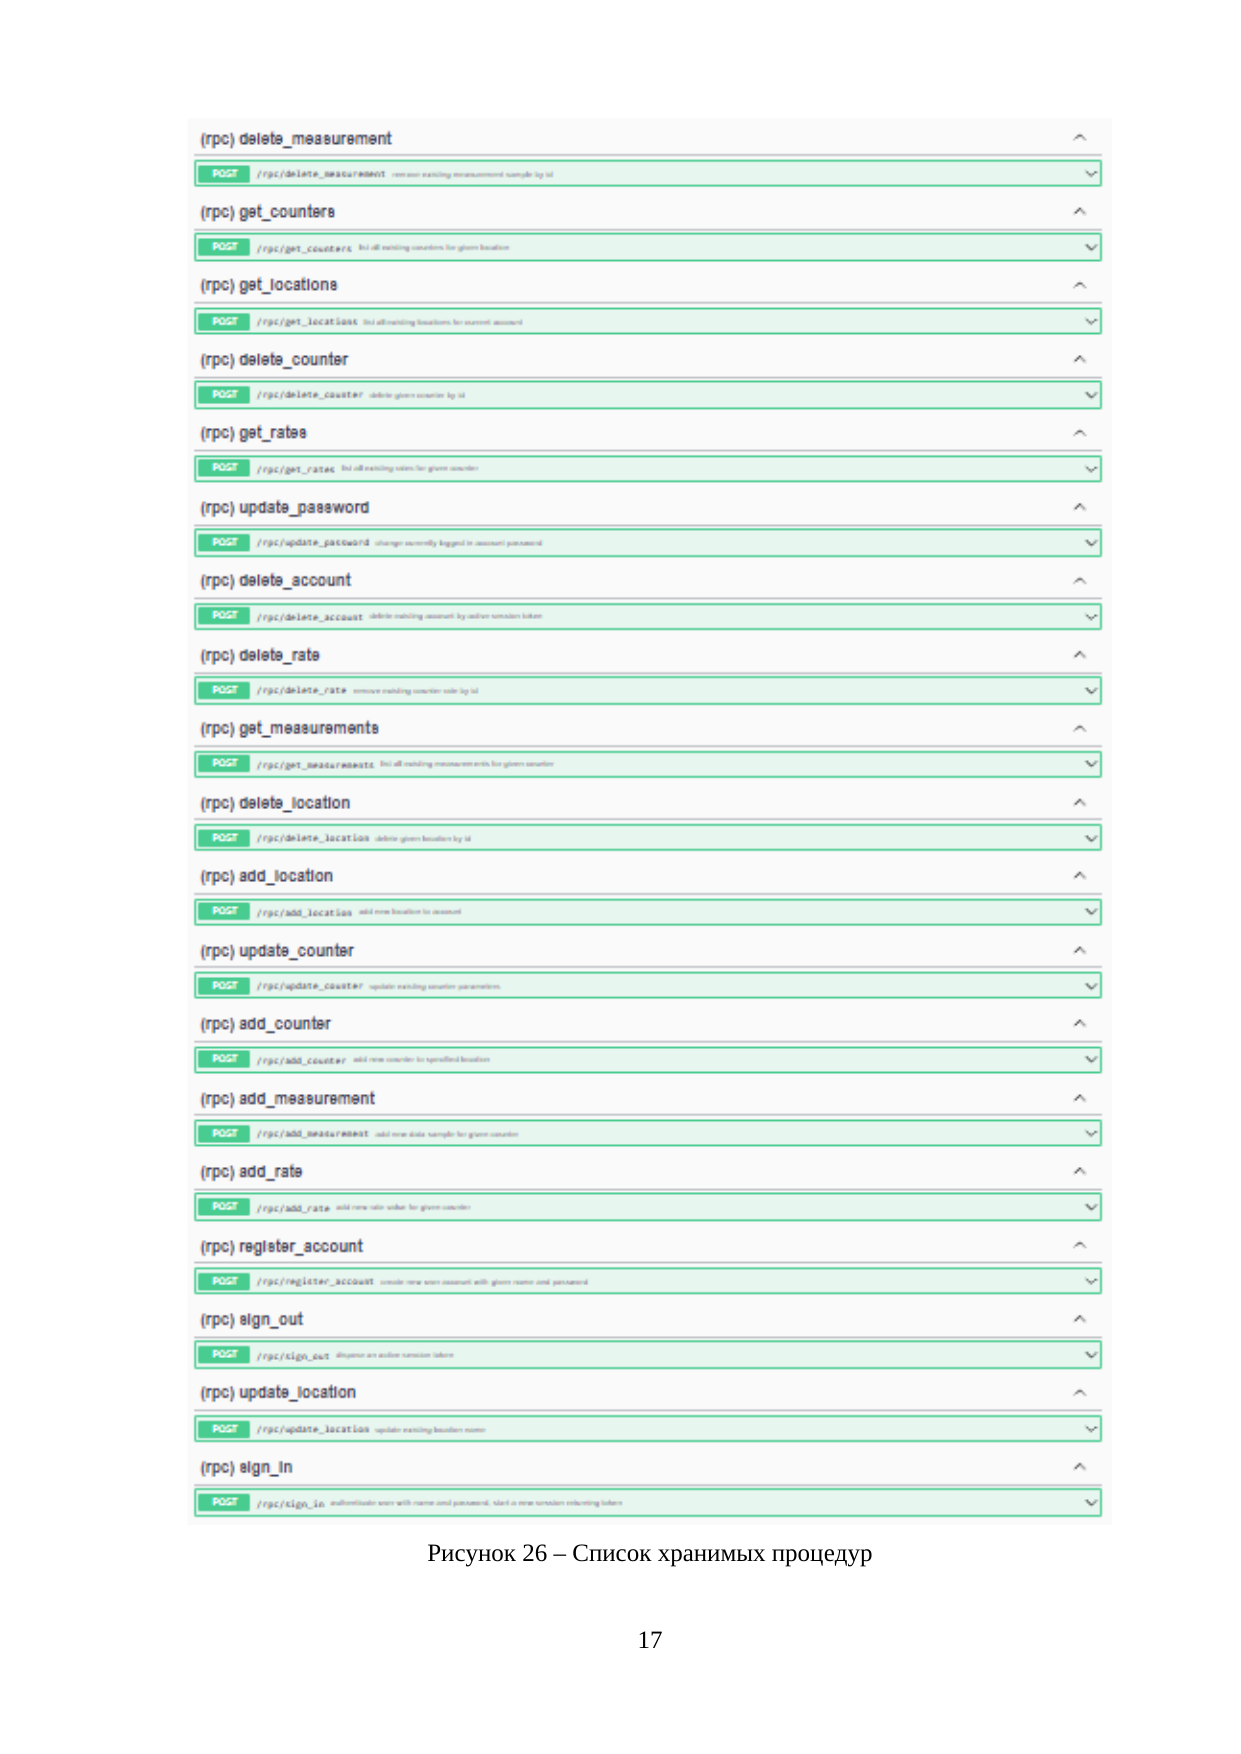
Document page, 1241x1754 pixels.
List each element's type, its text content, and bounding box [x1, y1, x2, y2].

picture [187, 118, 1112, 1525]
text Рисунок 26 – Список хранимых процедур [118, 1538, 1181, 1566]
